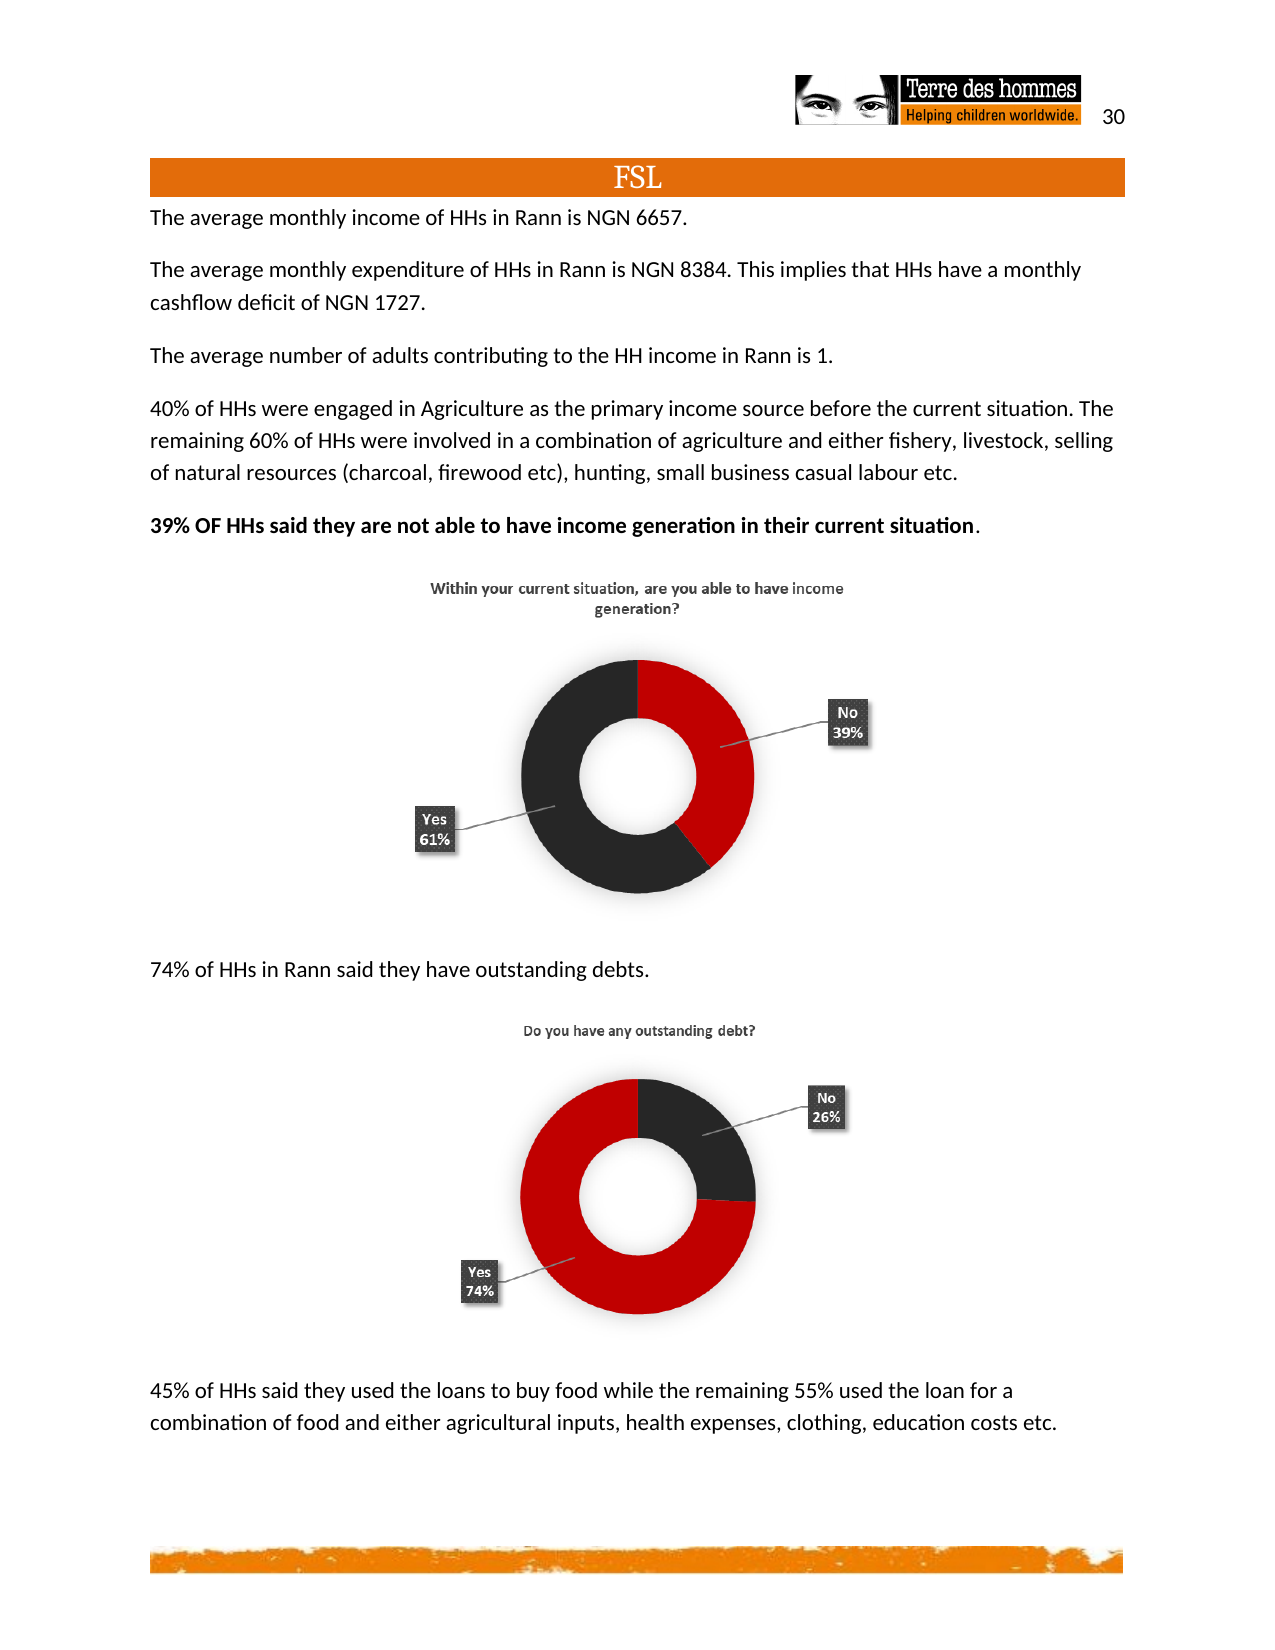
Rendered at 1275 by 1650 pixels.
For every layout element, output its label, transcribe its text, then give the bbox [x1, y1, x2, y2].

text 39% OF HHs said they are not able to have income generation in their current situation. [150, 511, 1125, 539]
text 74% of HHs in Rann said they have outstanding debts. [150, 956, 1125, 983]
text The average monthly income of HHs in Rann is NGN 6657. [150, 203, 1125, 231]
text 40% of HHs were engaged in Agriculture as the primary income source before the current situation. The remaining 60% of HHs were involved in a combination of agriculture and either fishery, livestock, selling of natural resources (charcoal, firewood etc), hunting, small business casual labour etc. [150, 394, 1125, 486]
text The average number of adults contributing to the HH income in Rann is 1. [150, 341, 1125, 369]
picture [150, 1546, 1123, 1575]
subtitle FSL [150, 158, 1125, 197]
picture [354, 1008, 921, 1351]
text The average monthly expenditure of HHs in Rann is NGN 8384. This implies that HHs have a monthly cashflow deficit of NGN 1727. [150, 256, 1125, 316]
text 45% of HHs said they used the loans to buy food while the remaining 55% used the loan for a combination of food and either agricultural inputs, health expenses, clothing, education costs etc. [150, 1376, 1125, 1436]
picture [332, 564, 943, 931]
picture [795, 75, 1082, 125]
